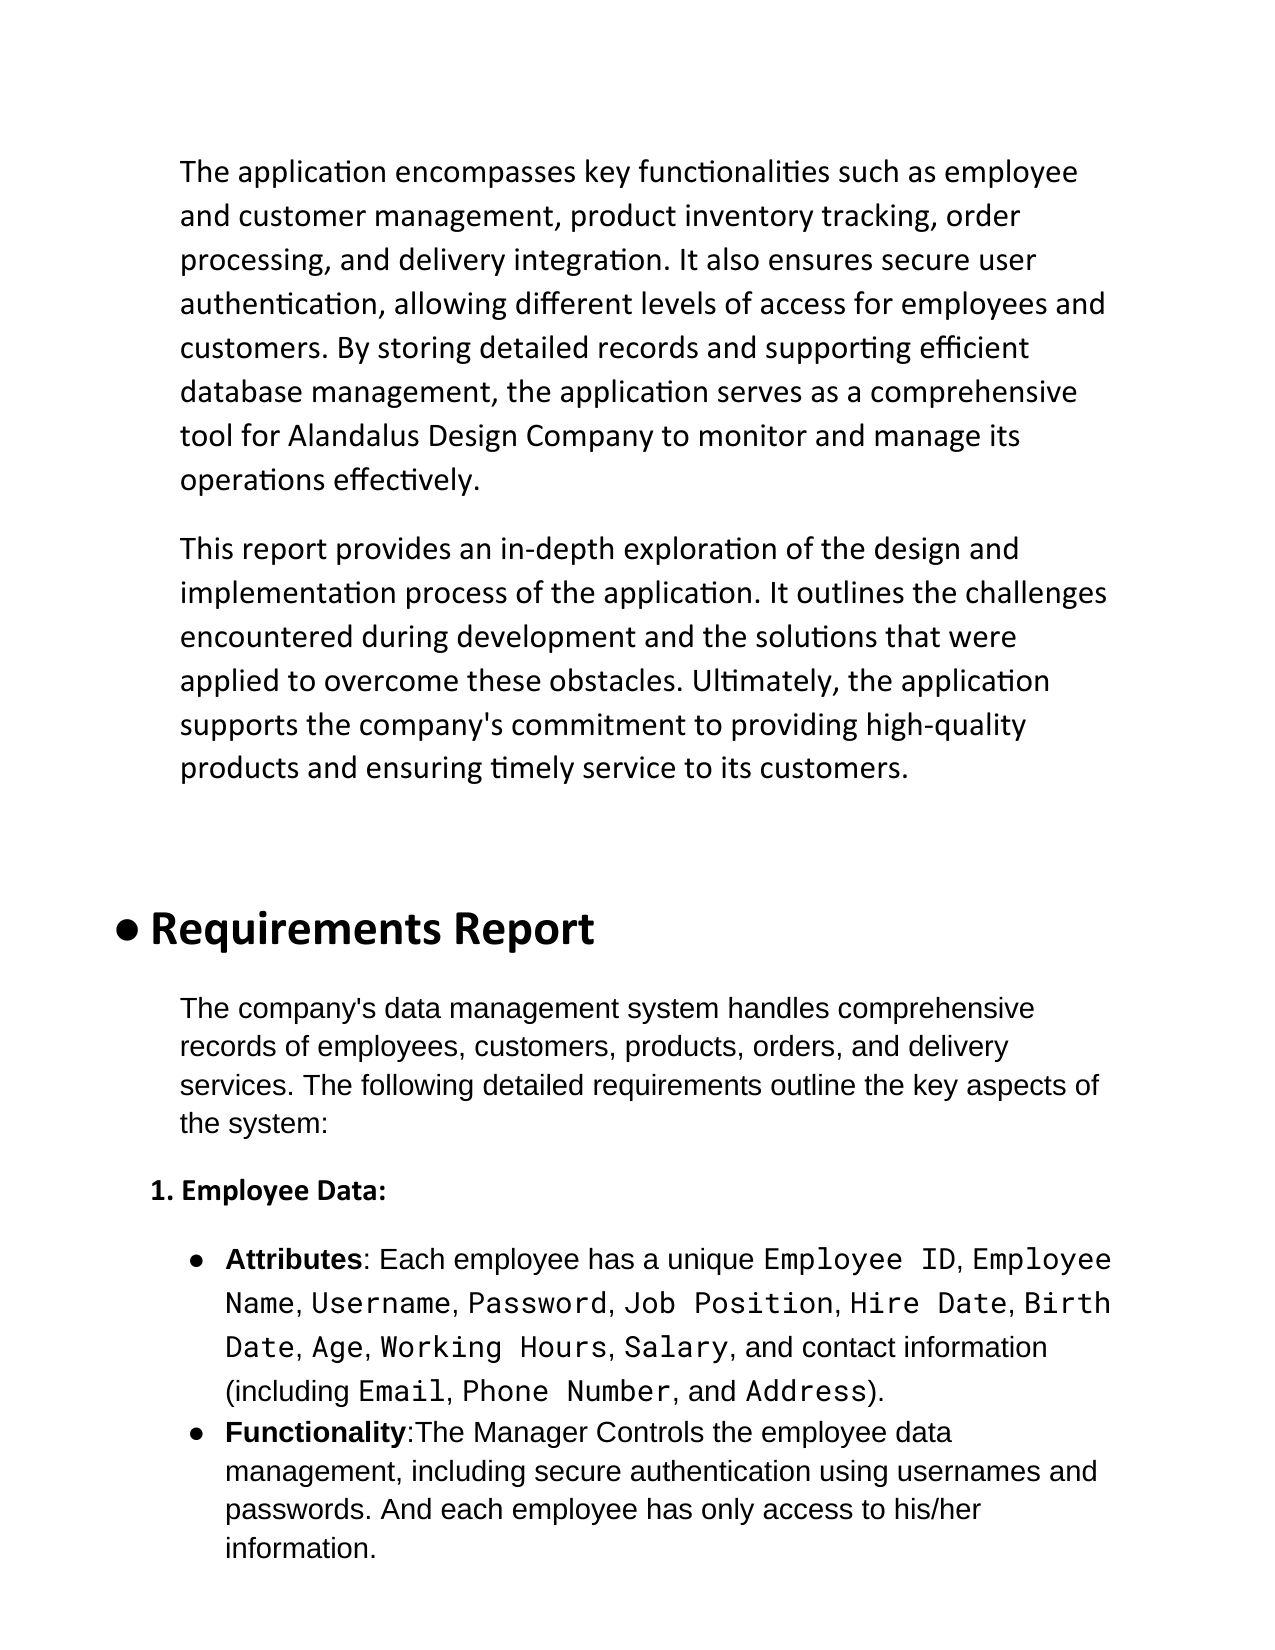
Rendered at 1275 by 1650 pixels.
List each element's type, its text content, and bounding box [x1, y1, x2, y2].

list Functionality:The Manager Controls the employee data management, including secure authentication using usernames and passwords. And each employee has only access to his/her information. [187, 1415, 1125, 1564]
text The application encompasses key functionalities such as employee and customer management, product inventory tracking, order processing, and delivery integration. It also ensures secure user authentication, allowing different levels of access for employees and customers. By storing detailed records and supporting efficient database management, the application serves as a comprehensive tool for Alandalus Design Company to monitor and manage its operations effectively. [134, 150, 1125, 498]
subtitle 1. Employee Data: [150, 1170, 1125, 1208]
subtitle Requirements Report [112, 896, 1125, 957]
list Attributes: Each employee has a unique Employee ID, Employee Name, Username, Password, Job Position, Hire Date, Birth Date, Age, Working Hours, Salary, and contact information (including Email, Phone Number, and Address). [187, 1239, 1125, 1409]
text The company's data management system handles comprehensive records of employees, customers, products, orders, and delivery services. The following detailed requirements outline the key aspects of the system: [179, 991, 1125, 1140]
text This report provides an in-depth exploration of the design and implementation process of the application. It outlines the challenges encountered during development and the solutions that were applied to overcome these obstacles. Ultimately, the application supports the company's commitment to providing high-quality products and ensuring timely service to its customers. [134, 527, 1125, 787]
